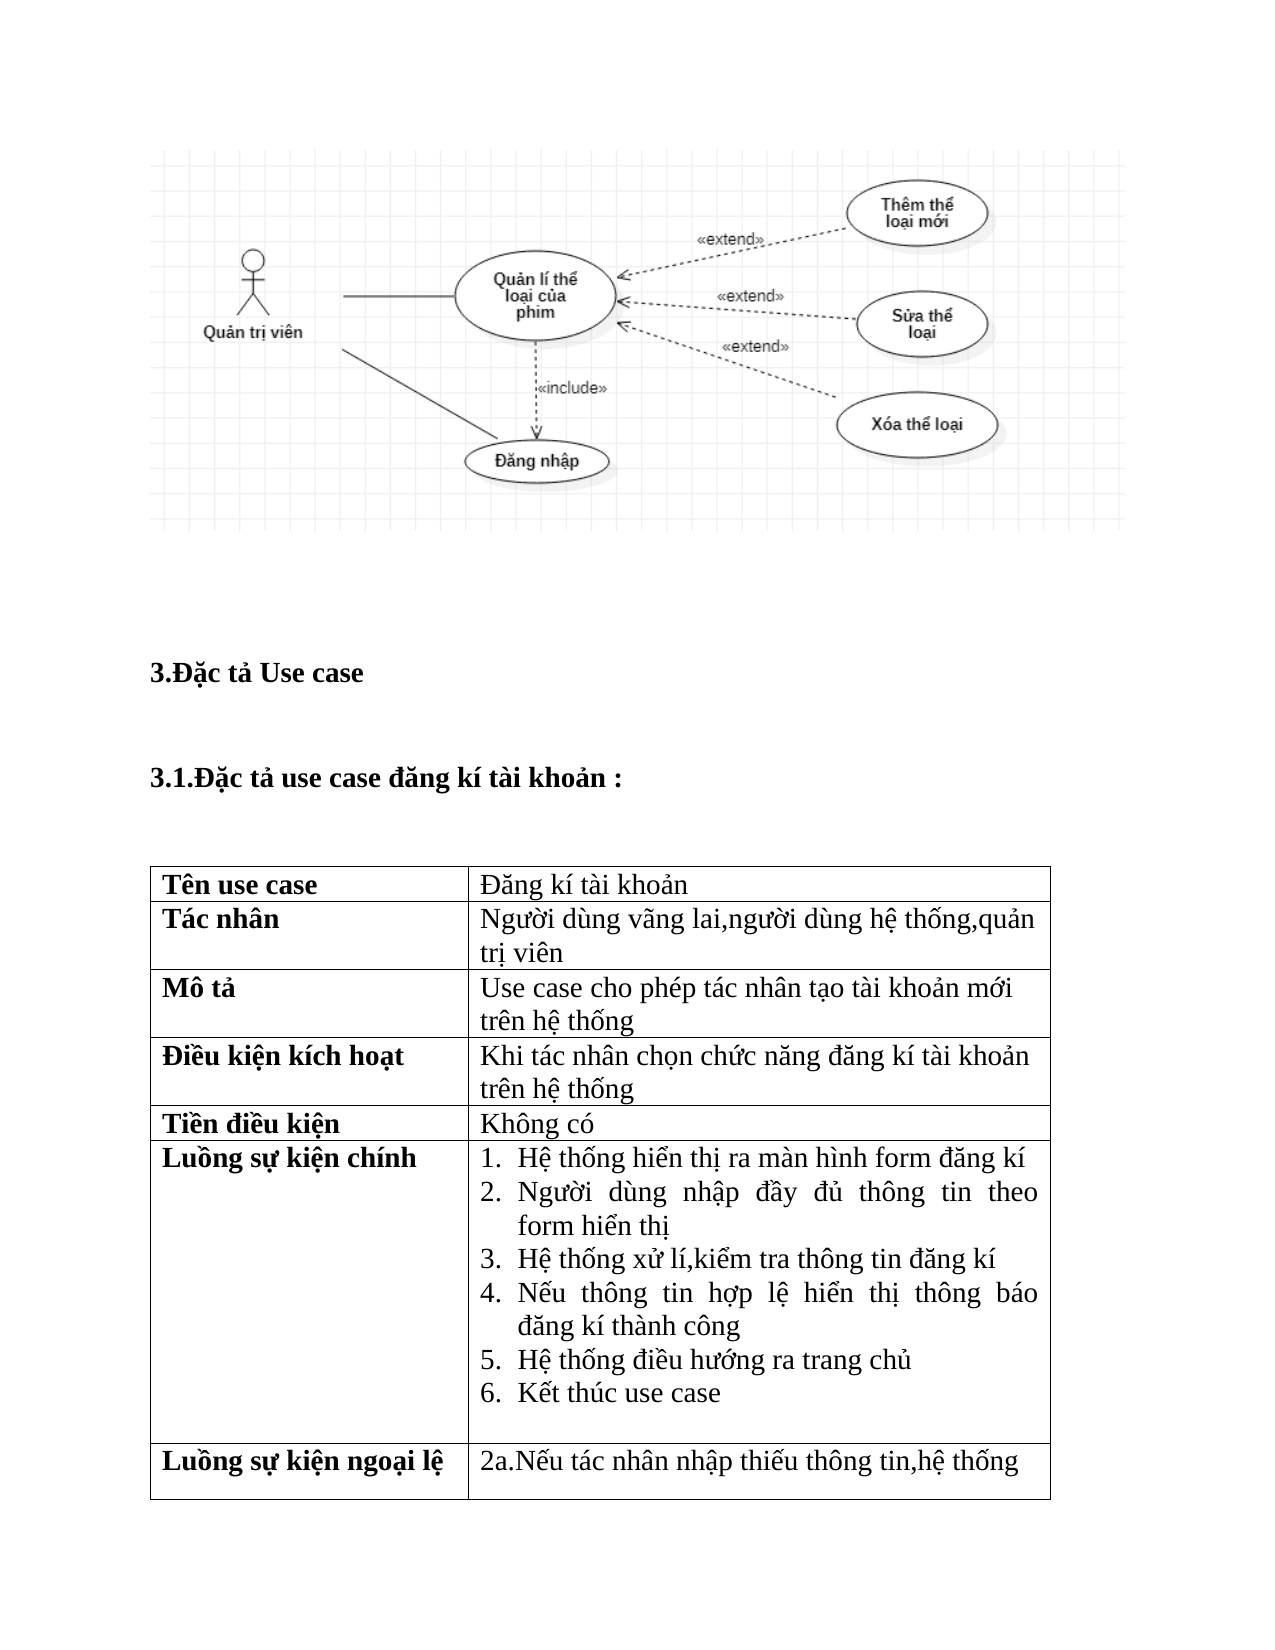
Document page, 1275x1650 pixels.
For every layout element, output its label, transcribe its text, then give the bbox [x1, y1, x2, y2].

table_cell Khi tác nhân chọn chức năng đăng kí tài khoản trên hệ thống [469, 1038, 1050, 1105]
text 3.Đặc tả Use case [150, 655, 1125, 688]
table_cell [469, 1444, 1050, 1499]
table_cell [151, 1444, 468, 1499]
table_cell Use case cho phép tác nhân tạo tài khoản mới trên hệ thống [469, 970, 1050, 1037]
picture [150, 150, 1125, 531]
table_header Tên use case [151, 867, 468, 901]
table_cell Điều kiện kích hoạt [151, 1038, 468, 1105]
table_header Đăng kí tài khoản [469, 867, 1050, 901]
table_cell Tác nhân [151, 902, 468, 969]
table_cell Luồng sự kiện chính [151, 1141, 468, 1442]
table_cell Không có [469, 1106, 1050, 1139]
table_cell Hệ thống hiển thị ra màn hình form đăng kí Người dùng nhập đầy đủ thông tin theo form hiển thị Hệ thống xử lí,kiểm tra thông tin đăng kí Nếu thông tin hợp lệ hiển thị thông báo đăng kí thành công Hệ thống điều hướng ra trang chủ Kết thúc use case [469, 1141, 1050, 1442]
table_cell Mô tả [151, 970, 468, 1037]
table_cell Người dùng vãng lai,người dùng hệ thống,quản trị viên [469, 902, 1050, 969]
text 3.1.Đặc tả use case đăng kí tài khoản : [150, 760, 1125, 794]
table_cell Tiền điều kiện [151, 1106, 468, 1139]
